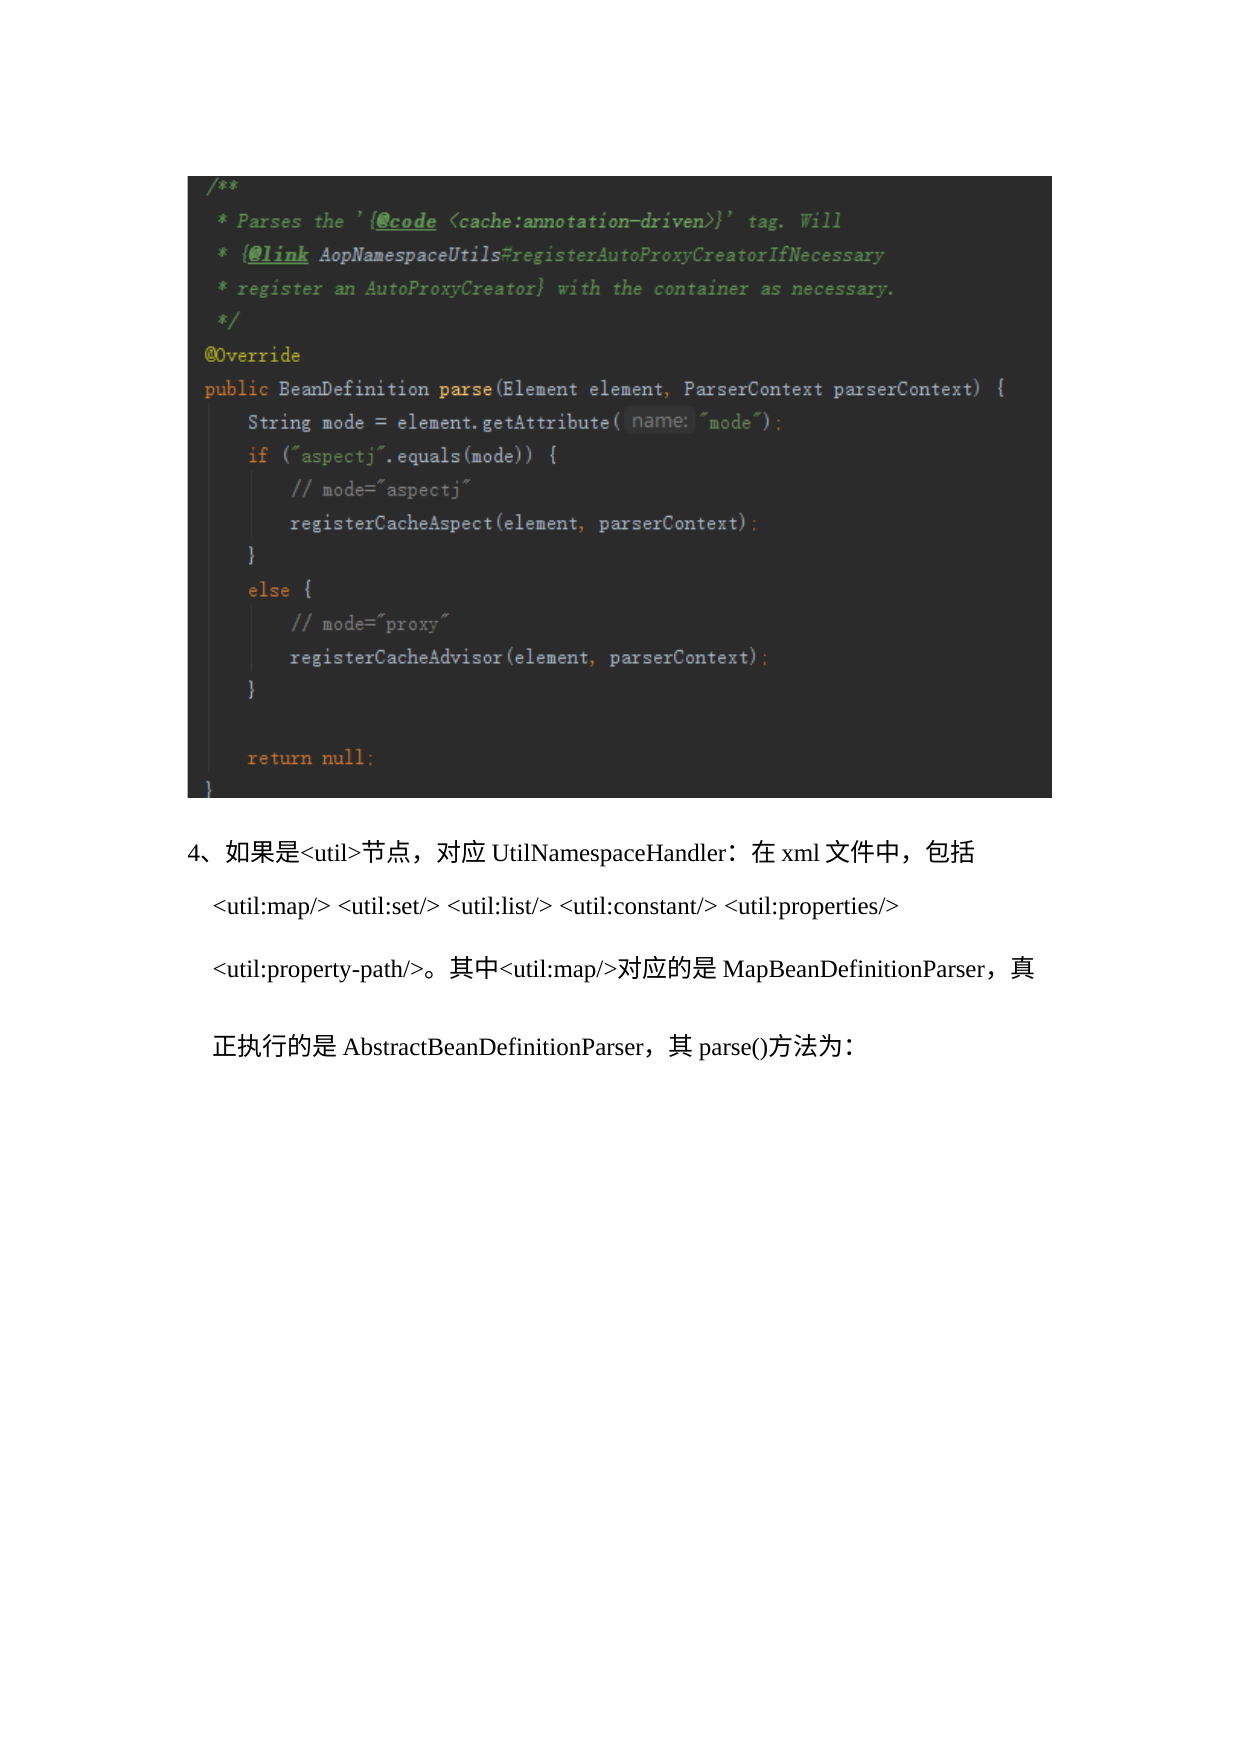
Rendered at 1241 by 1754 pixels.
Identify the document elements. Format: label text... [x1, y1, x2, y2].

list 4、如果是<util>节点，对应UtilNamespaceHandler：在xml文件中，包括<util:map/> <util:set/> <util:list/> <util:constant/> <util:properties/> <util:property-path/>。其中<util:map/>对应的是MapBeanDefinitionParser，真正执行的是AbstractBeanDefinitionParser，其parse()方法为： [187, 818, 1053, 1077]
picture [187, 176, 1052, 798]
